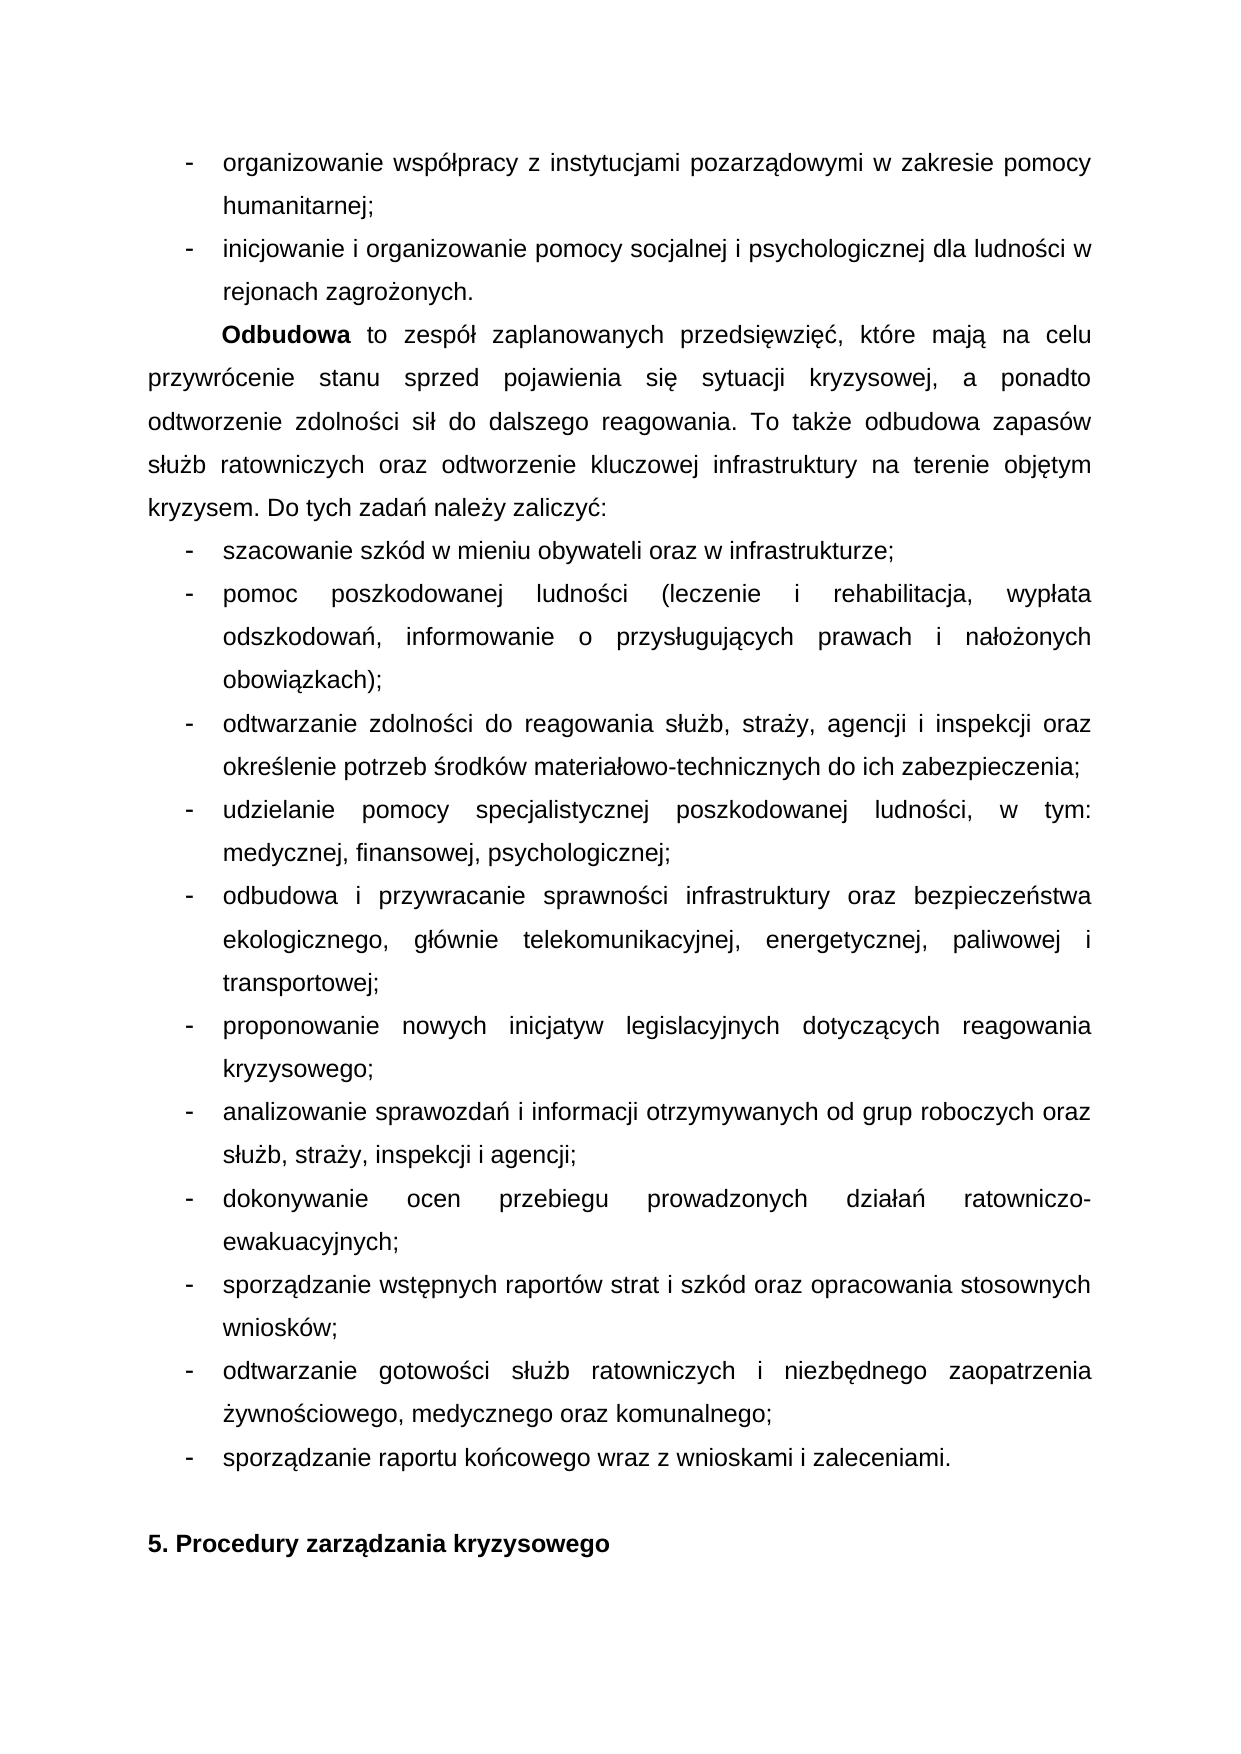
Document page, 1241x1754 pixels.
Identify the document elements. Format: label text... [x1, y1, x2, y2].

text Odbudowa to zespół zaplanowanych przedsięwzięć, które mają na celu przywrócenie stanu sprzed pojawienia się sytuacji kryzysowej, a ponadto odtworzenie zdolności sił do dalszego reagowania. To także odbudowa zapasów służb ratowniczych oraz odtworzenie kluczowej infrastruktury na terenie objętym kryzysem. Do tych zadań należy zaliczyć: [148, 320, 1093, 522]
list odtwarzanie gotowości służb ratowniczych i niezbędnego zaopatrzenia żywnościowego, medycznego oraz komunalnego; [185, 1356, 1093, 1428]
subtitle 5. Procedury zarządzania kryzysowego [148, 1529, 1093, 1558]
list odbudowa i przywracanie sprawności infrastruktury oraz bezpieczeństwa ekologicznego, głównie telekomunikacyjnej, energetycznej, paliwowej i transportowej; [185, 881, 1093, 996]
list odtwarzanie zdolności do reagowania służb, straży, agencji i inspekcji oraz określenie potrzeb środków materiałowo-technicznych do ich zabezpieczenia; [185, 709, 1093, 781]
list proponowanie nowych inicjatyw legislacyjnych dotyczących reagowania kryzysowego; [185, 1011, 1093, 1083]
list szacowanie szkód w mieniu obywateli oraz w infrastrukturze; [185, 536, 1093, 565]
list sporządzanie wstępnych raportów strat i szkód oraz opracowania stosownych wniosków; [185, 1270, 1093, 1342]
list udzielanie pomocy specjalistycznej poszkodowanej ludności, w tym: medycznej, finansowej, psychologicznej; [185, 795, 1093, 867]
list analizowanie sprawozdań i informacji otrzymywanych od grup roboczych oraz służb, straży, inspekcji i agencji; [185, 1097, 1093, 1169]
list dokonywanie ocen przebiegu prowadzonych działań ratowniczo-ewakuacyjnych; [185, 1183, 1093, 1256]
list pomoc poszkodowanej ludności (leczenie i rehabilitacja, wypłata odszkodowań, informowanie o przysługujących prawach i nałożonych obowiązkach); [185, 579, 1093, 694]
list inicjowanie i organizowanie pomocy socjalnej i psychologicznej dla ludności w rejonach zagrożonych. [185, 234, 1093, 306]
list sporządzanie raportu końcowego wraz z wnioskami i zaleceniami. [185, 1443, 1093, 1471]
list organizowanie współpracy z instytucjami pozarządowymi w zakresie pomocy humanitarnej; [185, 148, 1093, 219]
